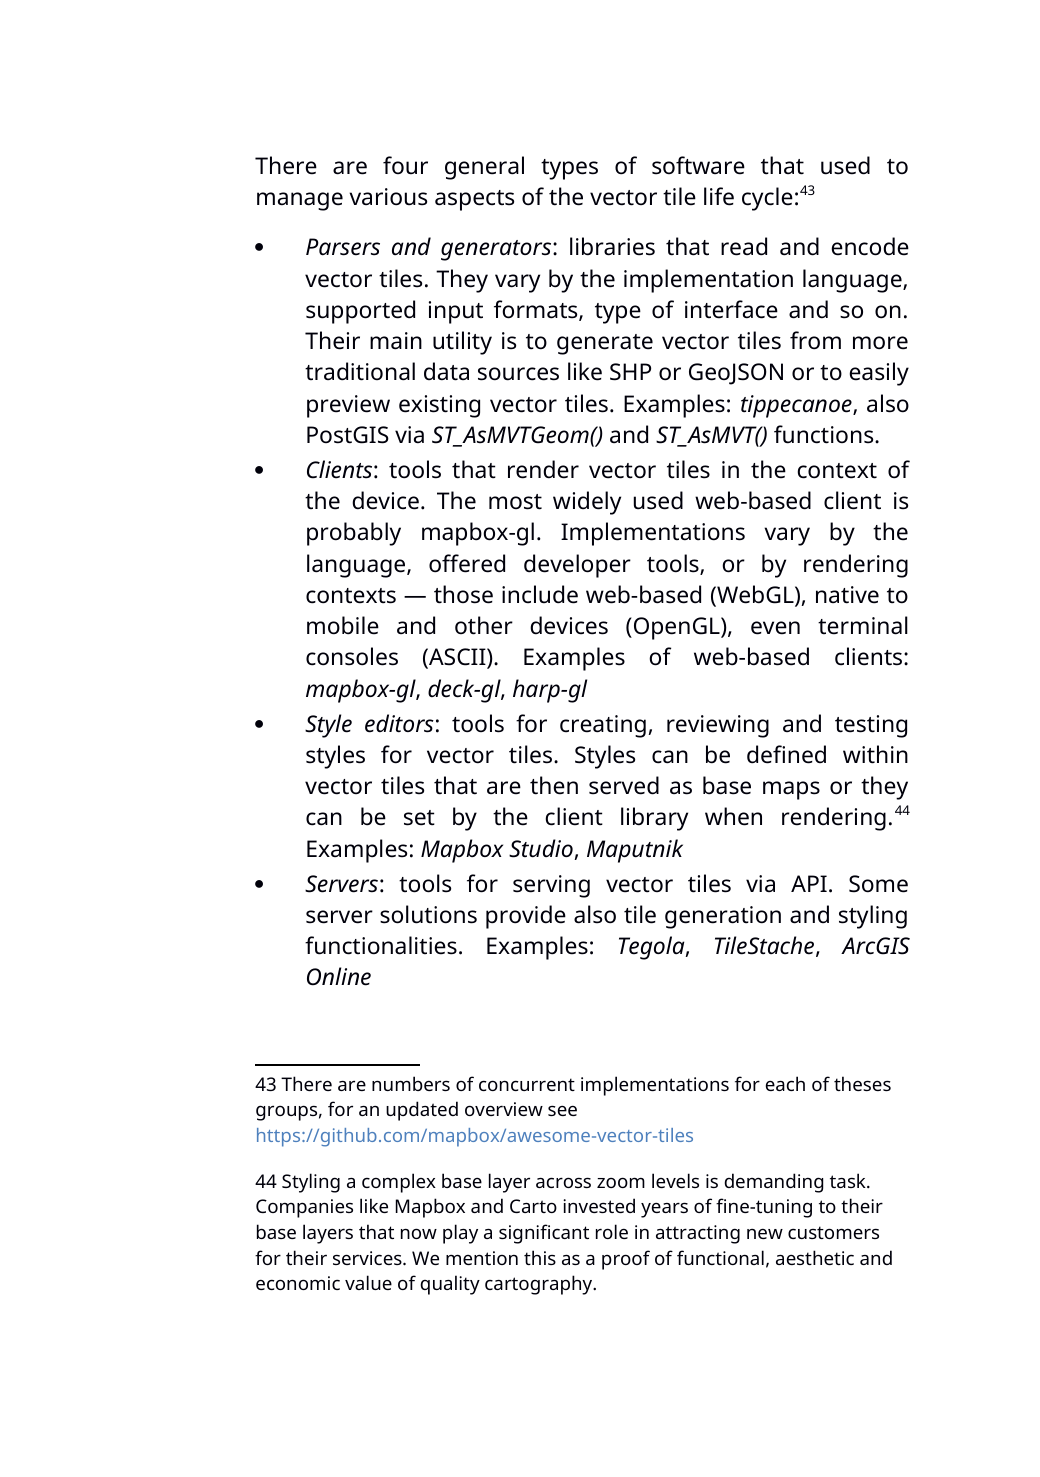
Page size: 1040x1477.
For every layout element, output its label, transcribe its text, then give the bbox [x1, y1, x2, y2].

list Style editors: tools for creating, reviewing and testing styles for vector tiles. Styles can be defined within vector tiles that are then served as base maps or they can be set by the client library when rendering. Examples: Mapbox Studio, Maputnik [255, 707, 910, 864]
list Servers: tools for serving vector tiles via API. Some server solutions provide also tile generation and styling functionalities. Examples: Tegola, TileStache, ArcGIS Online [255, 867, 910, 992]
list Parsers and generators: libraries that read and encode vector tiles. They vary by the implementation language, supported input formats, type of interface and so on. Their main utility is to generate vector tiles from more traditional data sources like SHP or GeoJSON or to easily preview existing vector tiles. Examples: tippecanoe, also PostGIS via ST_AsMVTGeom() and ST_AsMVT() functions. [255, 231, 910, 450]
list Clients: tools that render vector tiles in the context of the device. The most widely used web-based client is probably mapbox-gl. Implementations vary by the language, offered developer tools, or by rendering contexts — those include web-based (WebGL), native to mobile and other devices (OpenGL), even terminal consoles (ASCII). Examples of web-based clients: mapbox-gl, deck-gl, harp-gl [255, 454, 910, 704]
text There are four general types of software that used to manage various aspects of the vector tile life cycle: [255, 150, 910, 212]
